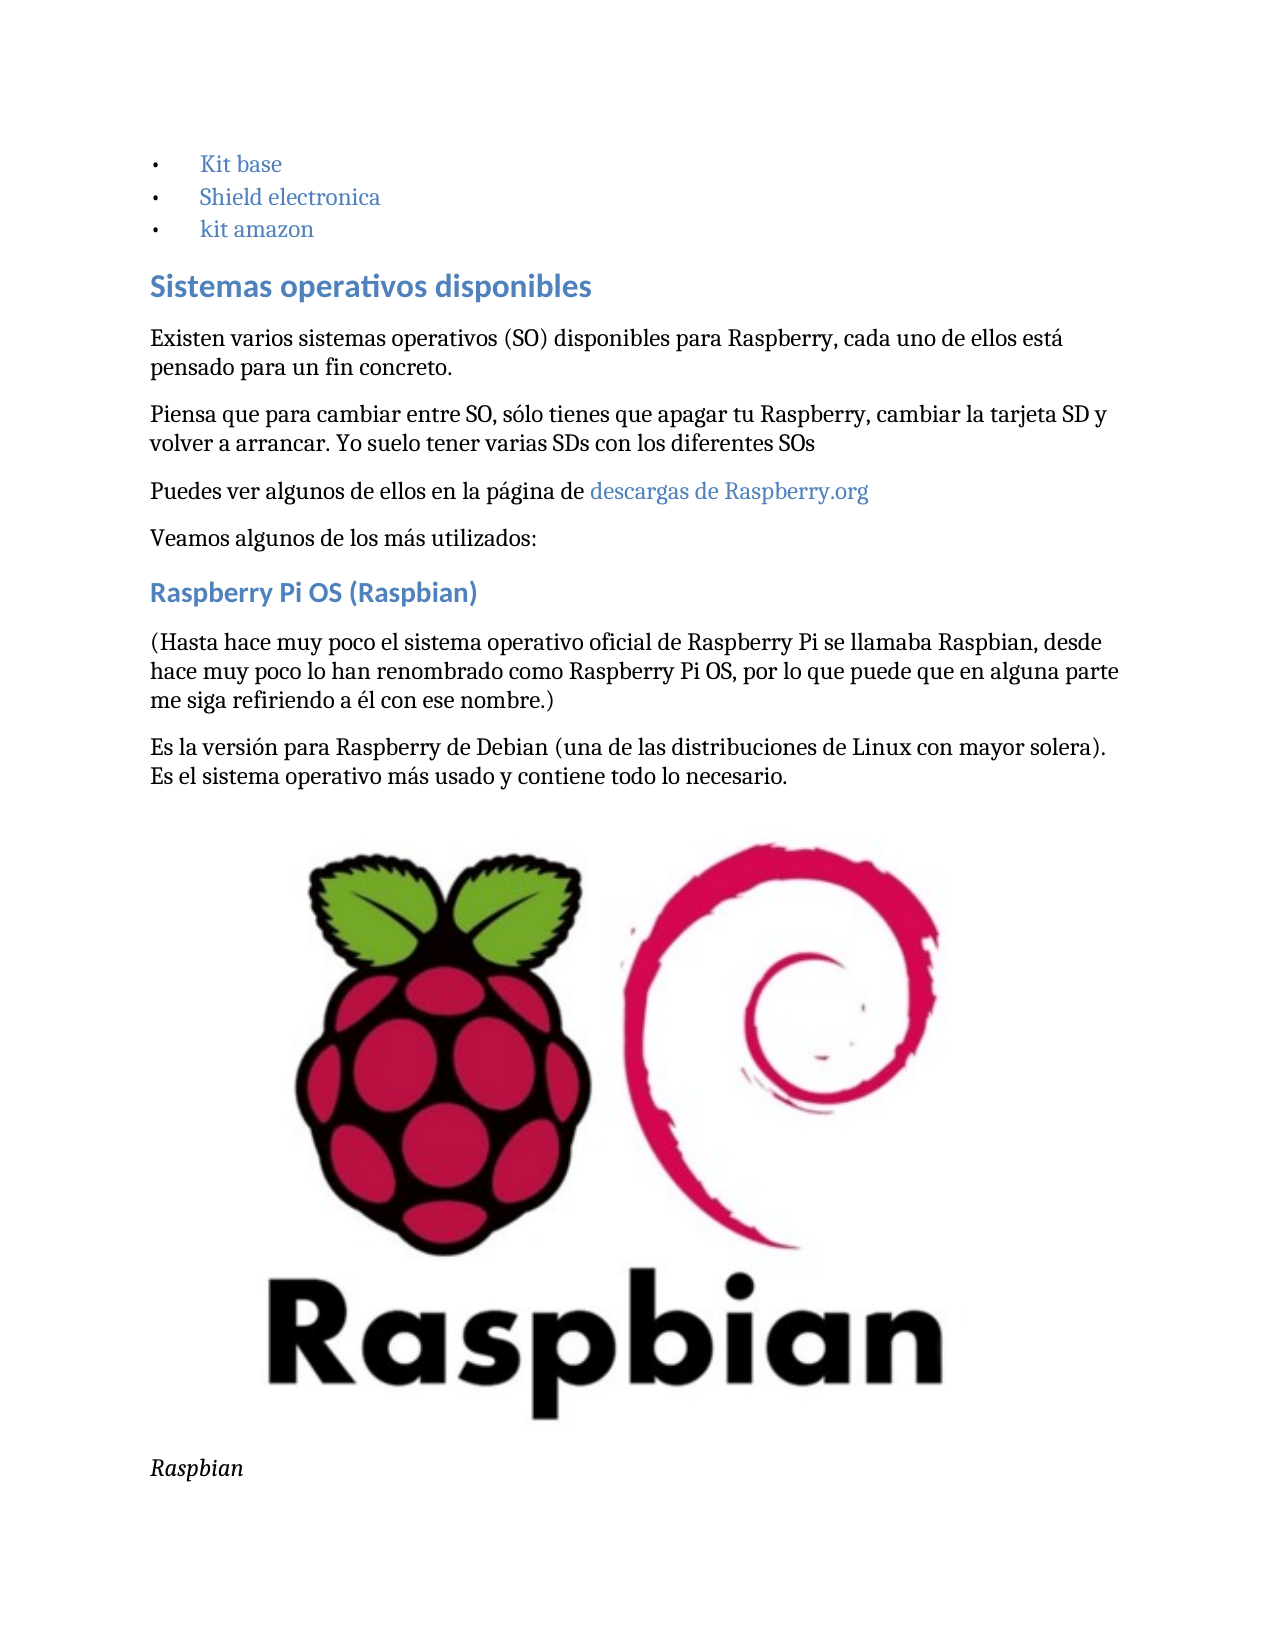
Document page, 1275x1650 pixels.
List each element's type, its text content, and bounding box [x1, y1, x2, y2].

subtitle Sistemas operativos disponibles [150, 264, 1125, 305]
text Raspbian [150, 1454, 1125, 1483]
picture [168, 809, 1044, 1434]
text Es la versión para Raspberry de Debian (una de las distribuciones de Linux con mayor solera). Es el sistema operativo más usado y contiene todo lo necesario. [150, 733, 1125, 791]
text Puedes ver algunos de ellos en la página de descargas de Raspberry.org [150, 477, 1125, 505]
text Piensa que para cambiar entre SO, sólo tienes que apagar tu Raspberry, cambiar la tarjeta SD y volver a arrancar. Yo suelo tener varias SDs con los diferentes SOs [150, 400, 1125, 458]
text Veamos algunos de los más utilizados: [150, 524, 1125, 553]
subtitle Raspberry Pi OS (Raspbian) [150, 574, 1125, 609]
list kit amazon [150, 215, 1125, 244]
list Shield electronica [150, 182, 1125, 211]
text (Hasta hace muy poco el sistema operativo oficial de Raspberry Pi se llamaba Raspbian, desde hace muy poco lo han renombrado como Raspberry Pi OS, por lo que puede que en alguna parte me siga refiriendo a él con ese nombre.) [150, 628, 1125, 714]
list Kit base [150, 150, 1125, 179]
text Existen varios sistemas operativos (SO) disponibles para Raspberry, cada uno de ellos está pensado para un fin concreto. [150, 324, 1125, 382]
